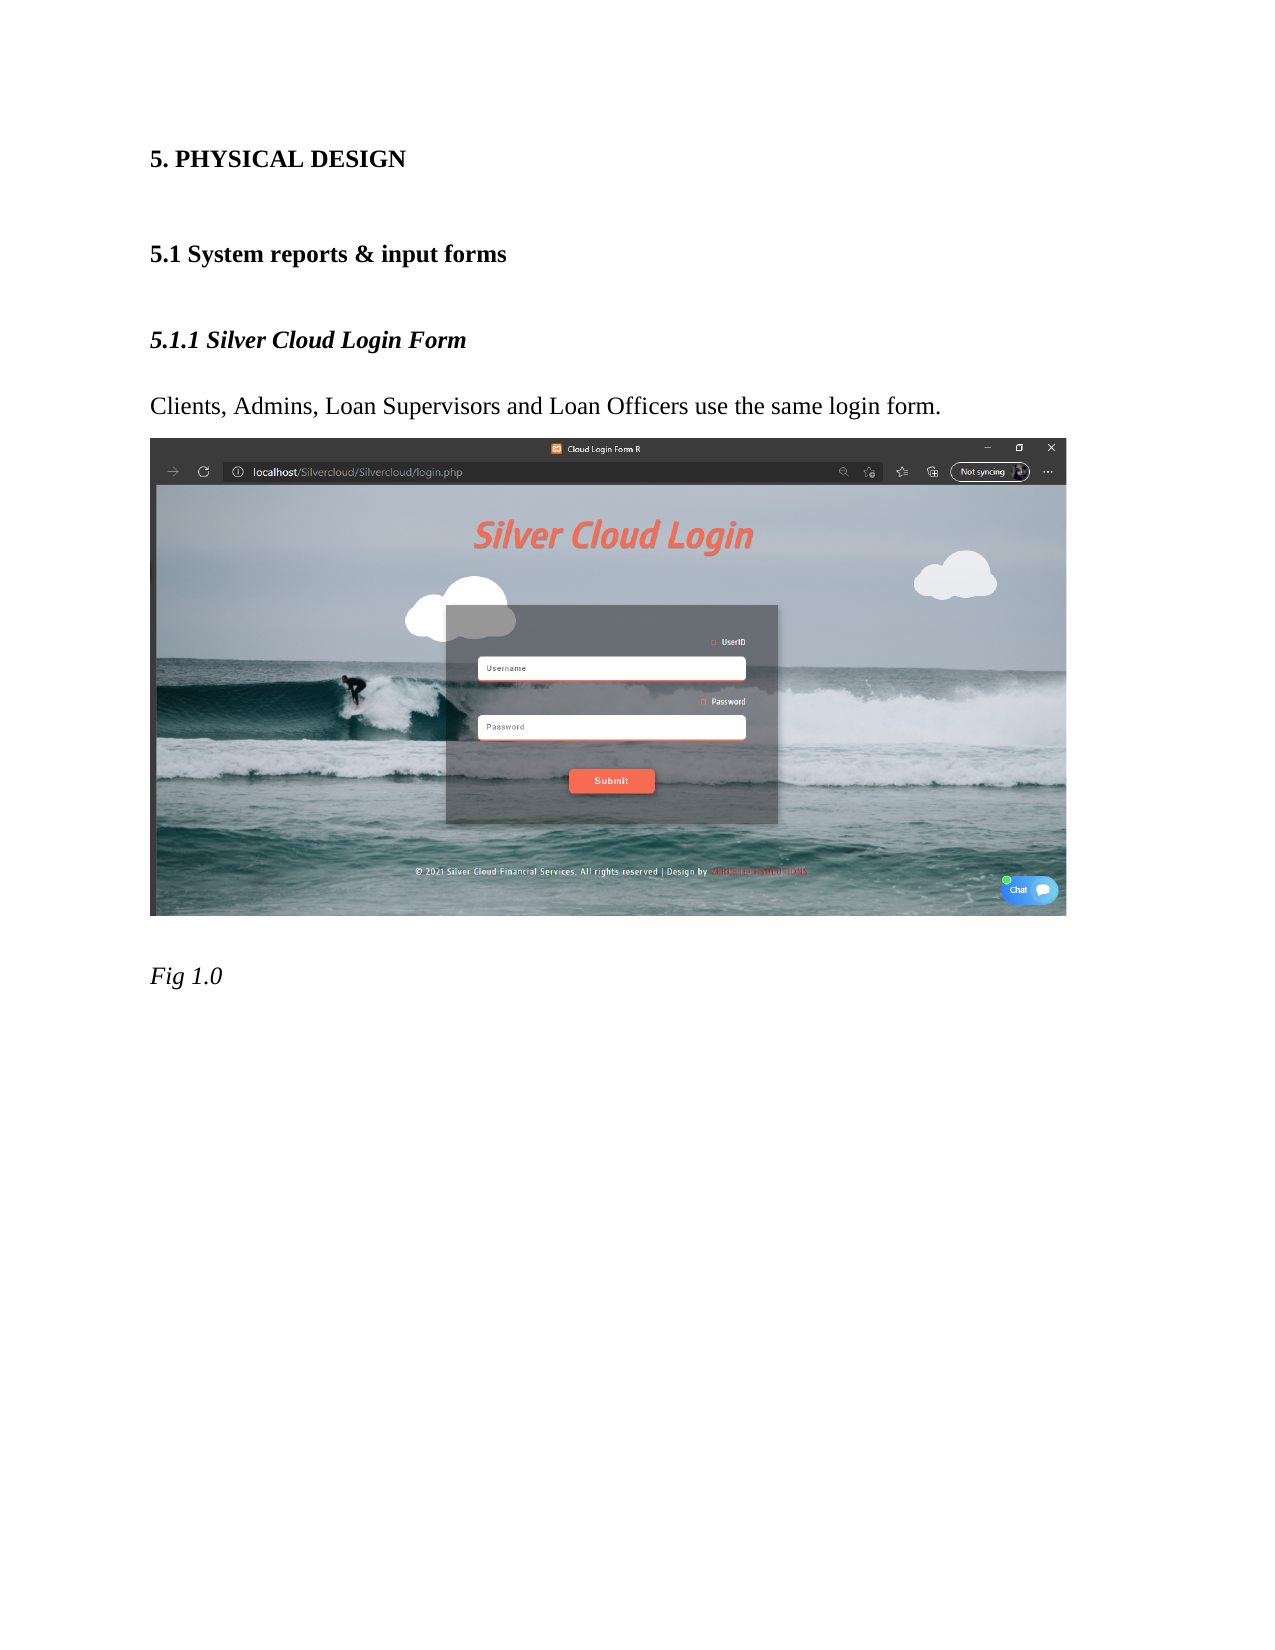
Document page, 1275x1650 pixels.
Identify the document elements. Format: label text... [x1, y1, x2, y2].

subtitle 5.1 System reports & input forms [150, 239, 1153, 267]
subtitle 5.1.1 Silver Cloud Login Form [150, 325, 1153, 354]
text Clients, Admins, Loan Supervisors and Loan Officers use the same login form. [150, 391, 1153, 420]
picture [150, 438, 1067, 916]
text Fig 1.0 [150, 961, 1153, 990]
subtitle 5. PHYSICAL DESIGN [150, 144, 1153, 172]
